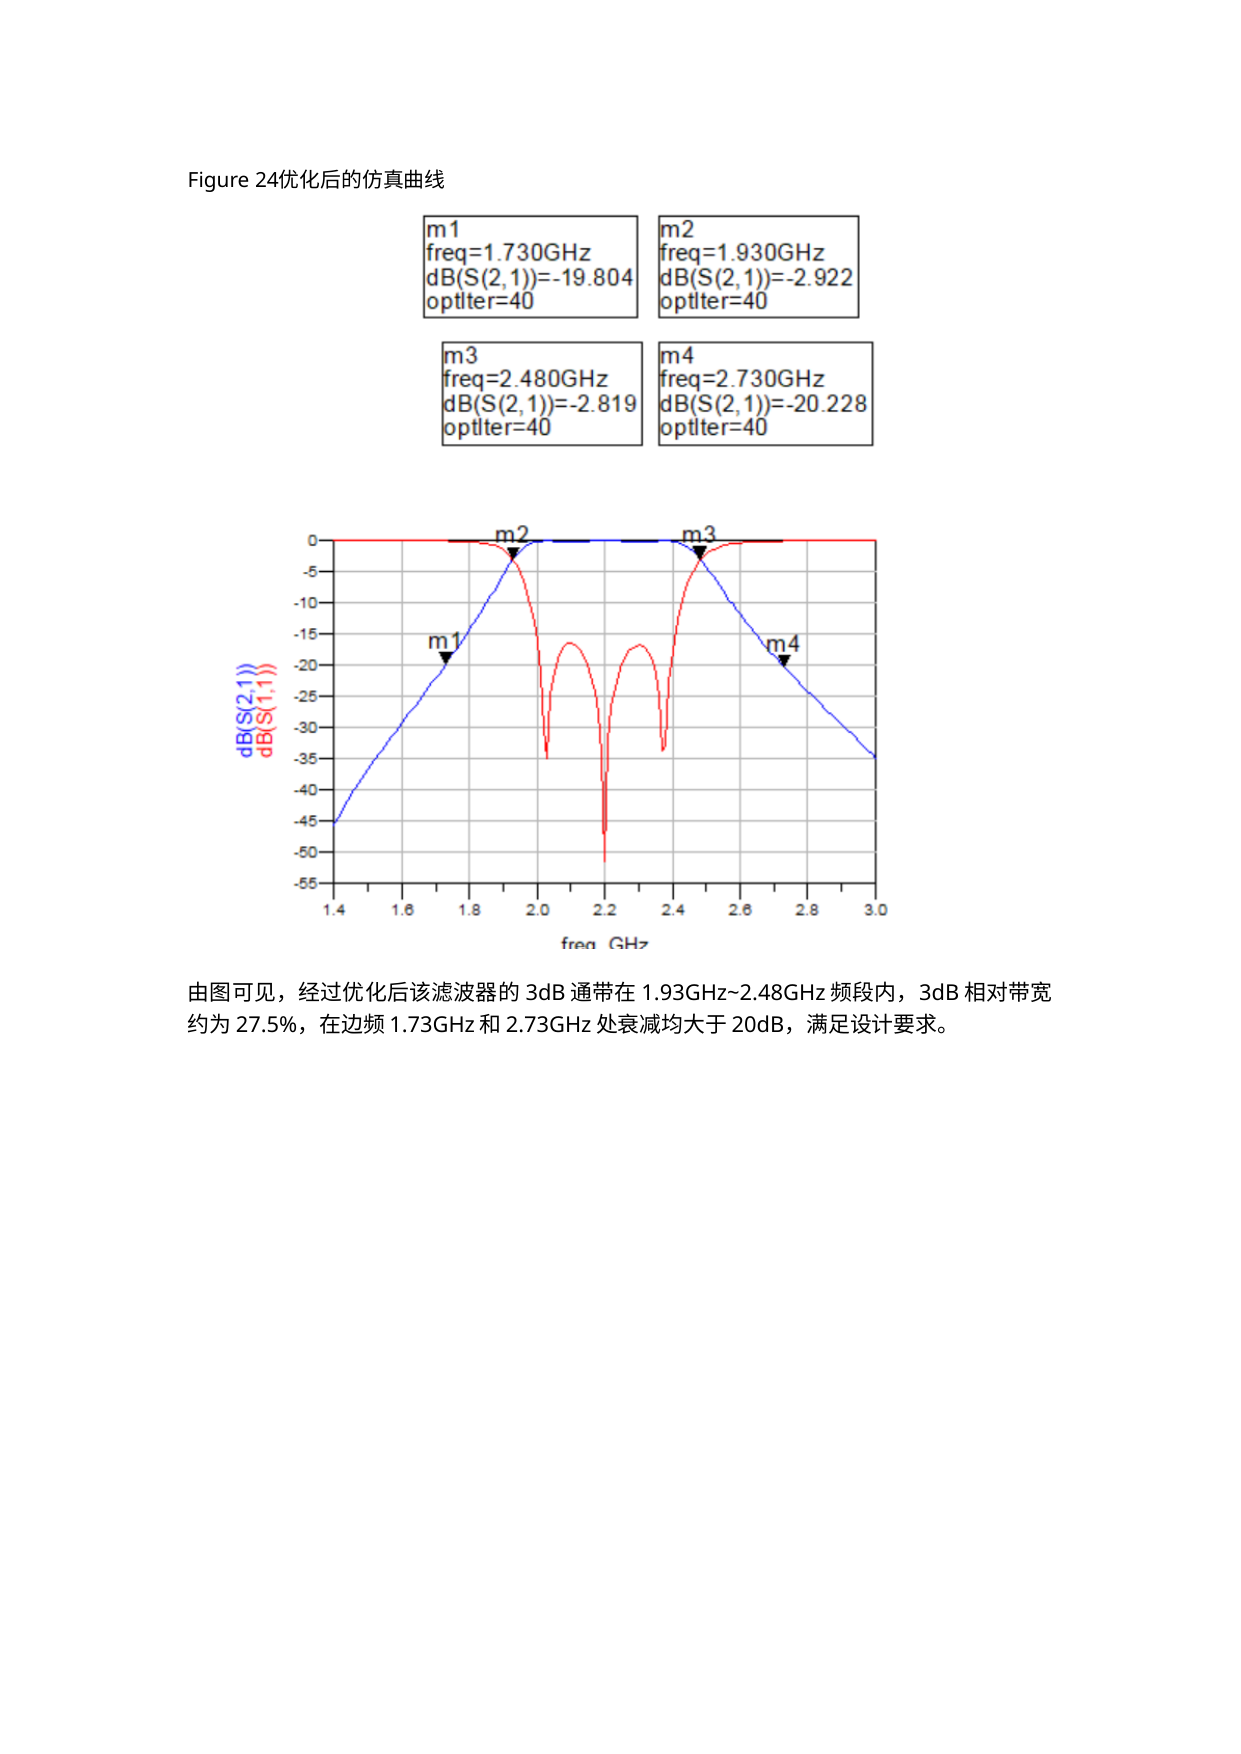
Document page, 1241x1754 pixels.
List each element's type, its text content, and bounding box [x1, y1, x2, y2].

picture [187, 194, 1053, 949]
text 由图可见，经过优化后该滤波器的3dB通带在1.93GHz~2.48GHz频段内，3dB相对带宽约为27.5%，在边频1.73GHz和2.73GHz处衰减均大于20dB，满足设计要求。 [187, 974, 1053, 1039]
